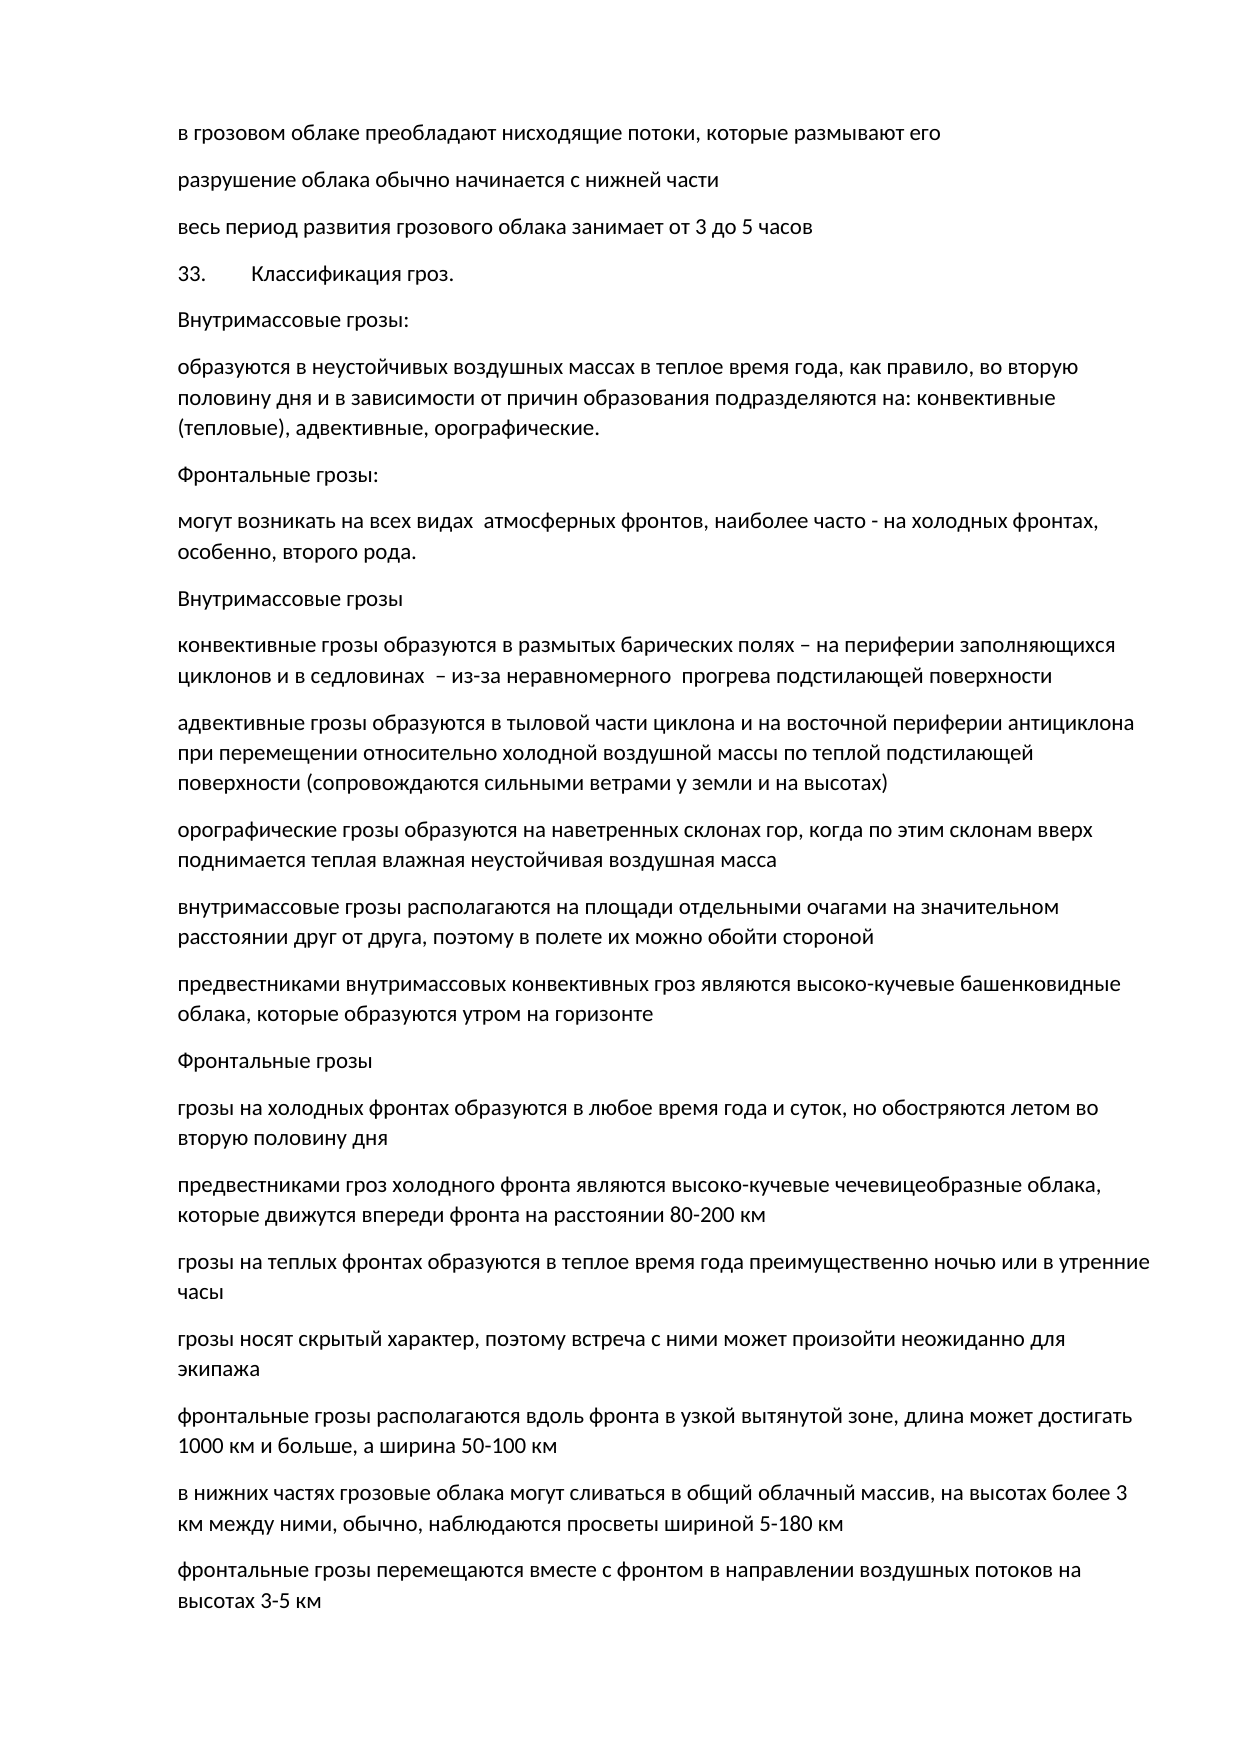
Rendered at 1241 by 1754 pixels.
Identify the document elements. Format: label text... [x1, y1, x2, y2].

text в грозовом облаке преобладают нисходящие потоки, которые размывают его [177, 118, 1152, 146]
text конвективные грозы образуются в размытых барических полях – на периферии заполняющихся циклонов и в седловинах – из-за неравномерного прогрева подстилающей поверхности [177, 631, 1152, 689]
text предвестниками внутримассовых конвективных гроз являются высоко-кучевые башенковидные облака, которые образуются утром на горизонте [177, 969, 1152, 1027]
text Фронтальные грозы: [177, 460, 1152, 488]
text фронтальные грозы перемещаются вместе с фронтом в направлении воздушных потоков на высотах 3-5 км [177, 1556, 1152, 1614]
text Внутримассовые грозы: [177, 306, 1152, 334]
text Внутримассовые грозы [177, 584, 1152, 612]
text адвективные грозы образуются в тыловой части циклона и на восточной периферии антициклона при перемещении относительно холодной воздушной массы по теплой подстилающей поверхности (сопровождаются сильными ветрами у земли и на высотах) [177, 708, 1152, 796]
text орографические грозы образуются на наветренных склонах гор, когда по этим склонам вверх поднимается теплая влажная неустойчивая воздушная масса [177, 815, 1152, 873]
text могут возникать на всех видах атмосферных фронтов, наиболее часто - на холодных фронтах, особенно, второго рода. [177, 507, 1152, 565]
text внутримассовые грозы располагаются на площади отдельными очагами на значительном расстоянии друг от друга, поэтому в полете их можно обойти стороной [177, 892, 1152, 950]
text разрушение облака обычно начинается с нижней части [177, 165, 1152, 193]
text образуются в неустойчивых воздушных массах в теплое время года, как правило, во вторую половину дня и в зависимости от причин образования подразделяются на: конвективные (тепловые), адвективные, орографические. [177, 352, 1152, 441]
text предвестниками гроз холодного фронта являются высоко-кучевые чечевицеобразные облака, которые движутся впереди фронта на расстоянии 80-200 км [177, 1170, 1152, 1228]
text Фронтальные грозы [177, 1046, 1152, 1074]
text фронтальные грозы располагаются вдоль фронта в узкой вытянутой зоне, длина может достигать 1000 км и больше, а ширина 50-100 км [177, 1401, 1152, 1460]
text 33. Классификация гроз. [177, 259, 1152, 287]
text весь период развития грозового облака занимает от 3 до 5 часов [177, 212, 1152, 240]
text грозы на холодных фронтах образуются в любое время года и суток, но обостряются летом во вторую половину дня [177, 1093, 1152, 1151]
text в нижних частях грозовые облака могут сливаться в общий облачный массив, на высотах более 3 км между ними, обычно, наблюдаются просветы шириной 5-180 км [177, 1478, 1152, 1537]
text грозы на теплых фронтах образуются в теплое время года преимущественно ночью или в утренние часы [177, 1247, 1152, 1306]
text грозы носят скрытый характер, поэтому встреча с ними может произойти неожиданно для экипажа [177, 1324, 1152, 1383]
